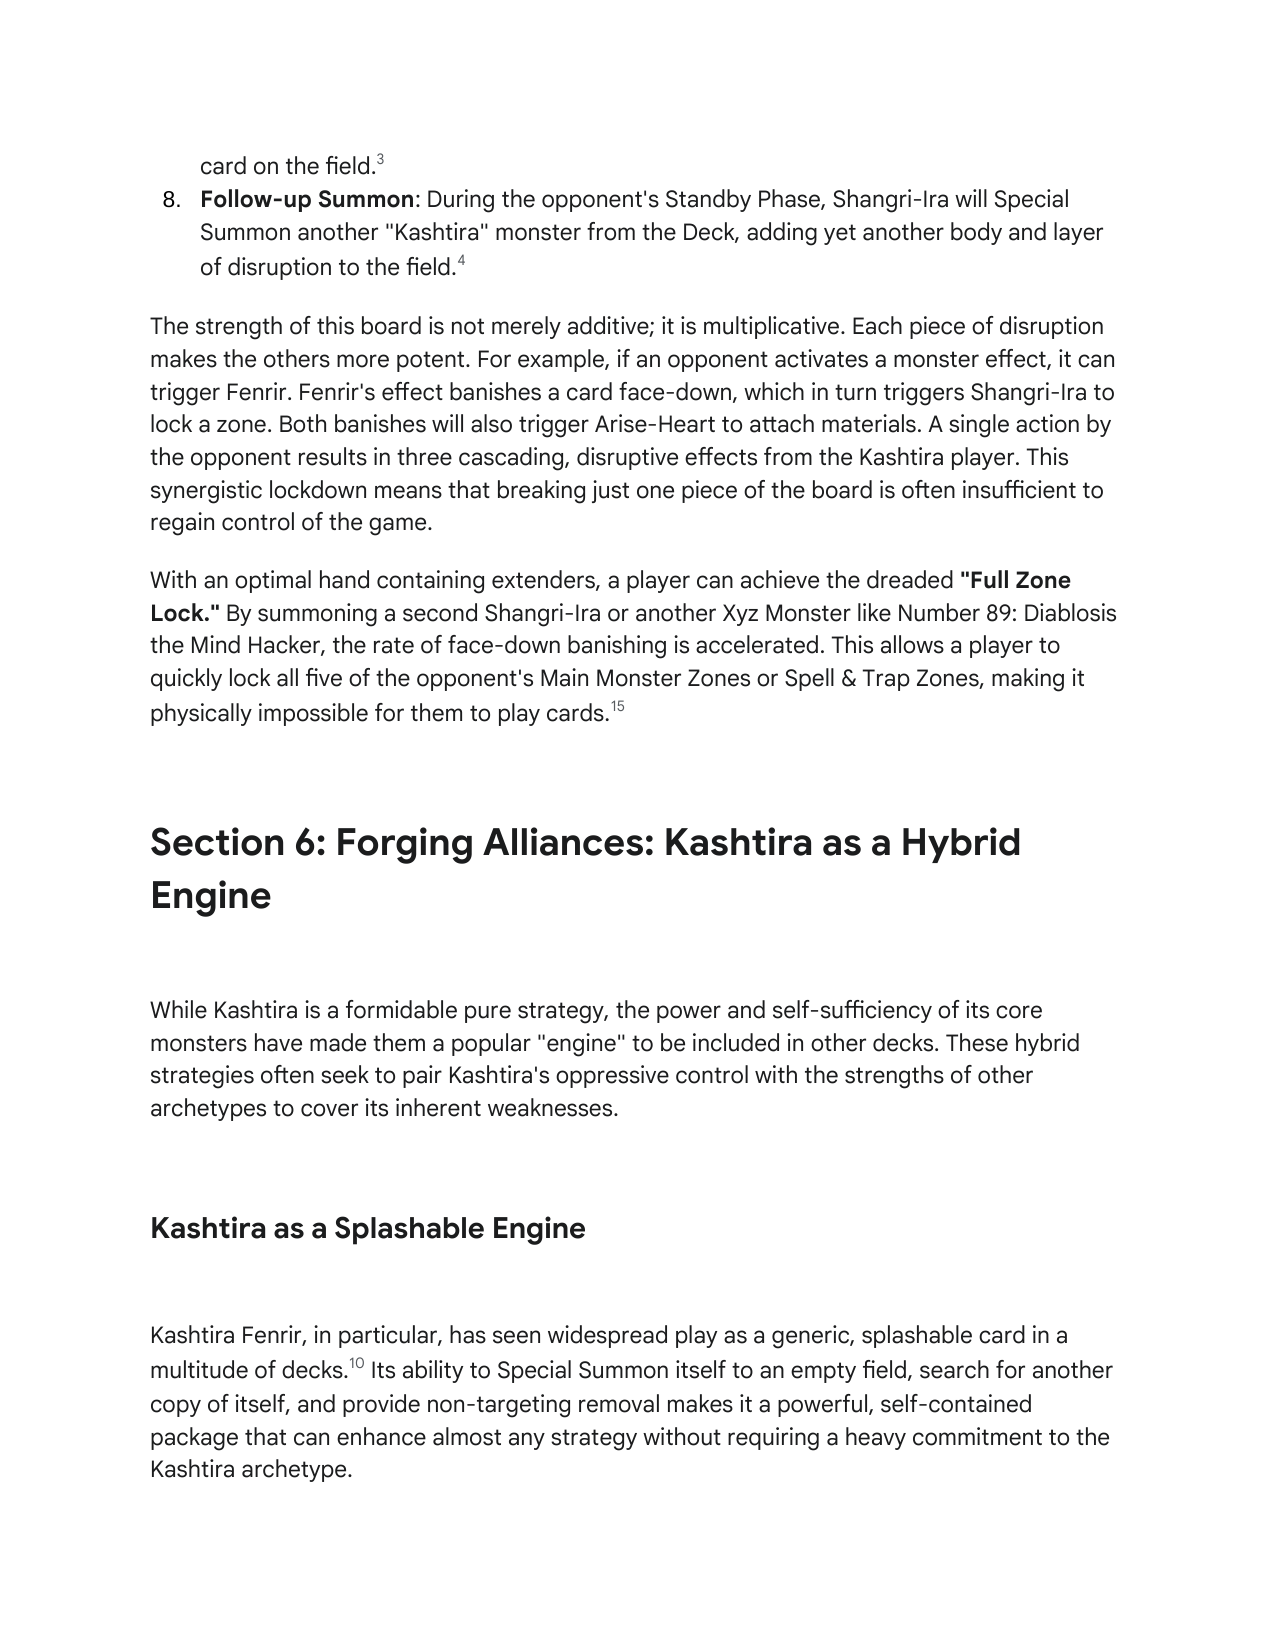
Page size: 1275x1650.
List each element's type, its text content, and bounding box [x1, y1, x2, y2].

text With an optimal hand containing extenders, a player can achieve the dreaded "Full Zone Lock." By summoning a second Shangri-Ira or another Xyz Monster like Number 89: Diablosis the Mind Hacker, the rate of face-down banishing is accelerated. This allows a player to quickly lock all five of the opponent's Main Monster Zones or Spell & Trap Zones, making it physically impossible for them to play cards.15 [150, 566, 1125, 729]
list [162, 150, 1125, 181]
list Follow-up Summon: During the opponent's Standby Phase, Shangri-Ira will Special Summon another "Kashtira" monster from the Deck, adding yet another body and layer of disruption to the field.4 [162, 186, 1125, 283]
text While Kashtira is a formidable pure strategy, the power and self-sufficiency of its core monsters have made them a popular "engine" to be included in other decks. These hybrid strategies often seek to pair Kashtira's oppressive control with the strengths of other archetypes to cover its inherent weaknesses. [150, 996, 1125, 1123]
text Kashtira Fenrir, in particular, has seen widespread play as a generic, splashable card in a multitude of decks.10 Its ability to Special Summon itself to an empty field, search for another copy of itself, and provide non-targeting removal makes it a powerful, self-contained package that can enhance almost any strategy without requiring a heavy commitment to the Kashtira archetype. [150, 1322, 1125, 1484]
subtitle Section 6: Forging Alliances: Kashtira as a Hybrid Engine [150, 819, 1125, 919]
subtitle Kashtira as a Splashable Engine [150, 1210, 1125, 1246]
text The strength of this board is not merely additive; it is multiplicative. Each piece of disruption makes the others more potent. For example, if an opponent activates a monster effect, it can trigger Fenrir. Fenrir's effect banishes a card face-down, which in turn triggers Shangri-Ira to lock a zone. Both banishes will also trigger Arise-Heart to attach materials. A single action by the opponent results in three cascading, disruptive effects from the Kashtira player. This synergistic lockdown means that breaking just one piece of the board is often insufficient to regain control of the game. [150, 312, 1125, 537]
